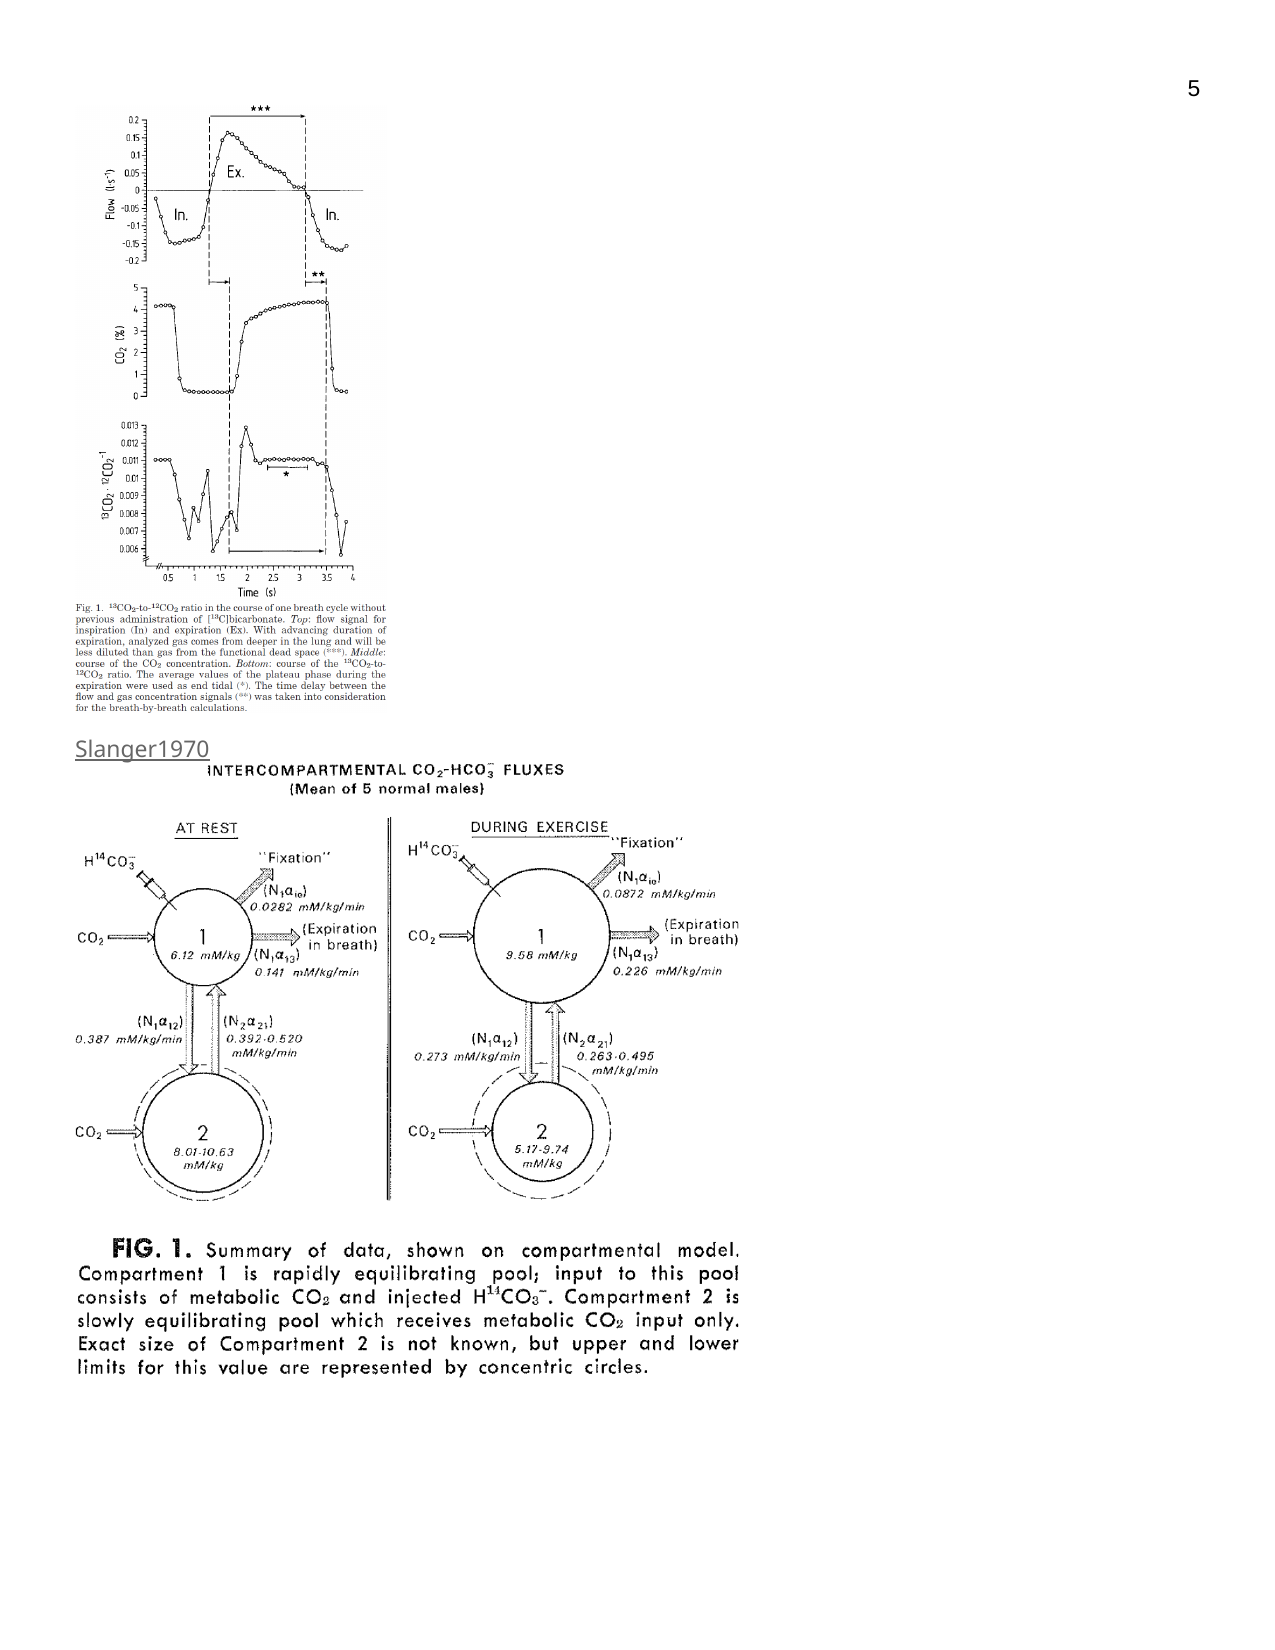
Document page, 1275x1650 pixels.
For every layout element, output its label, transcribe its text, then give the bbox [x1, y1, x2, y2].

subtitle Slanger1970 [75, 733, 1200, 764]
picture [75, 105, 387, 713]
picture [75, 763, 739, 1378]
